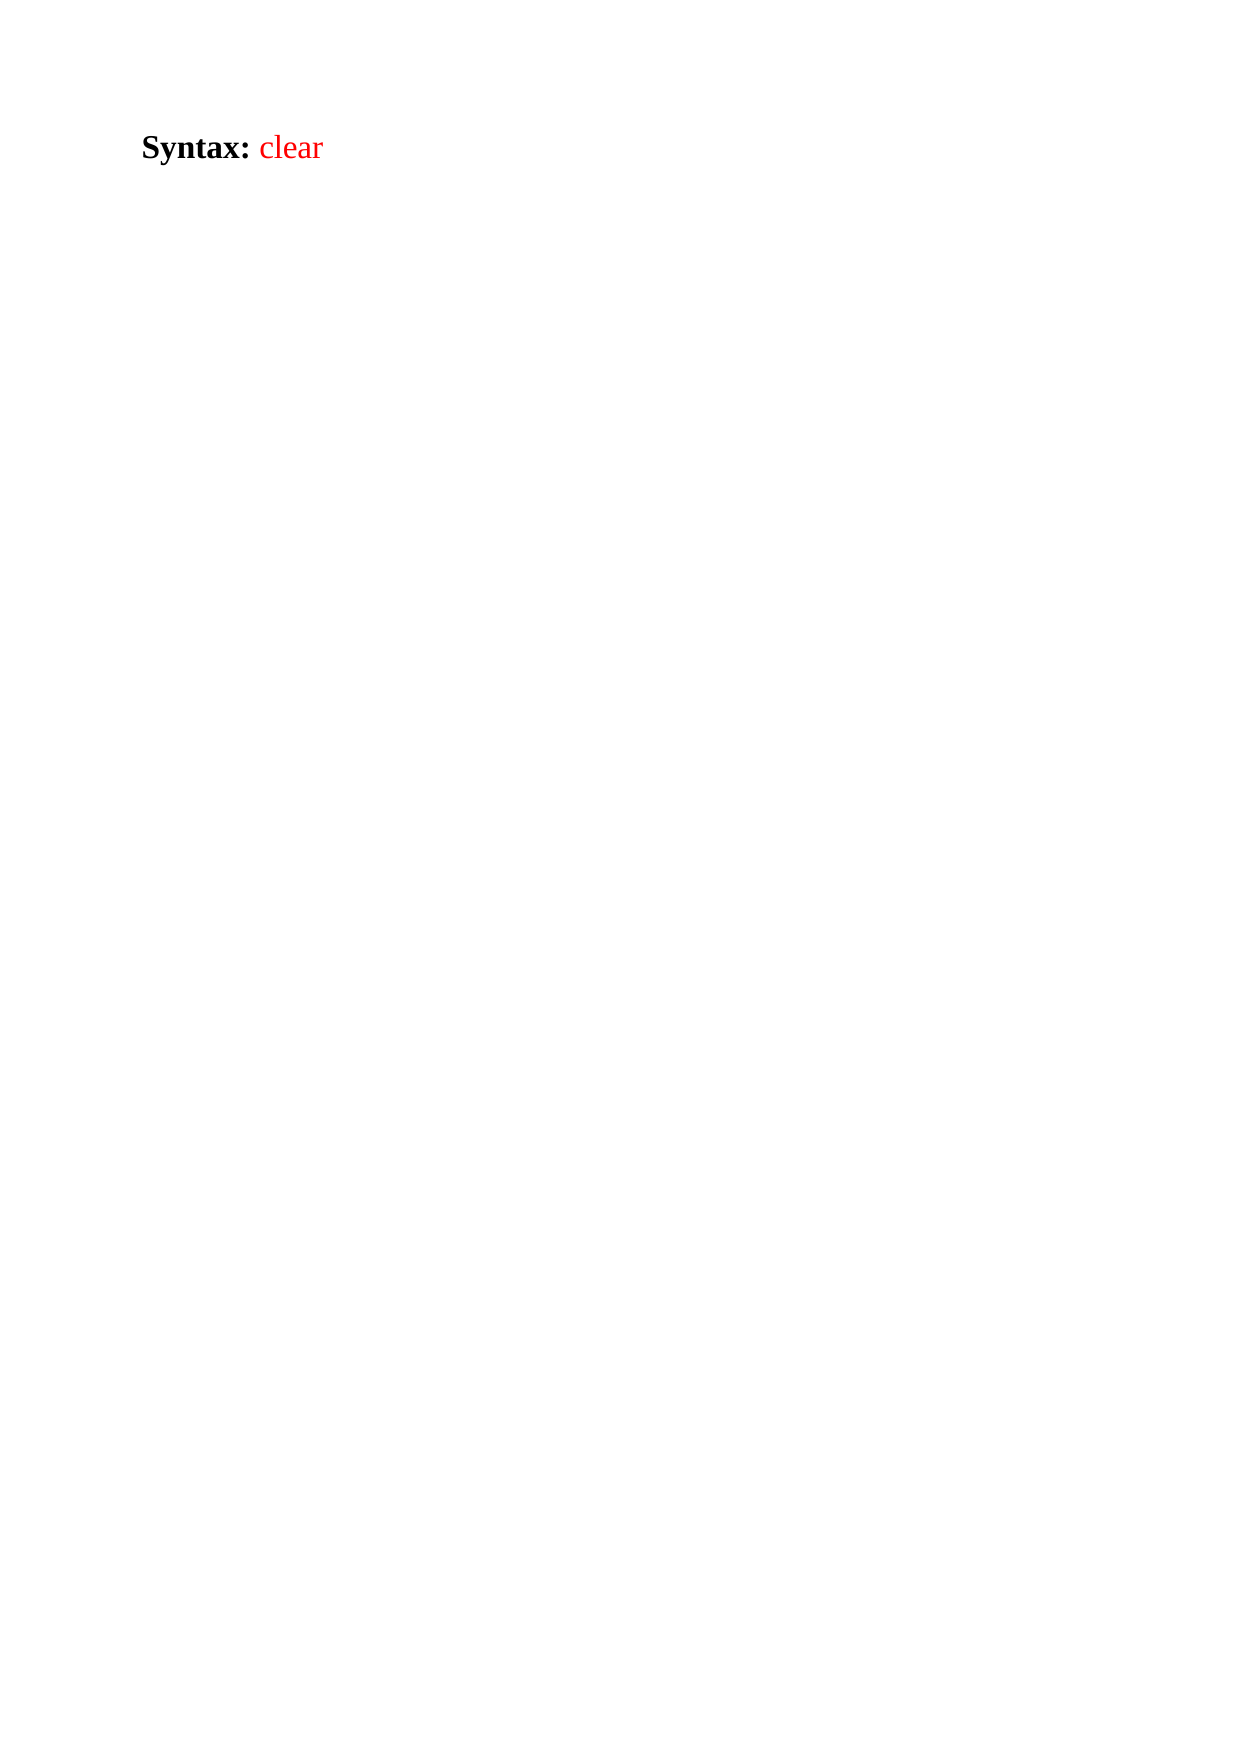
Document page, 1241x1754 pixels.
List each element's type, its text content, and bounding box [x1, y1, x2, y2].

text Syntax: clear [141, 128, 1180, 166]
